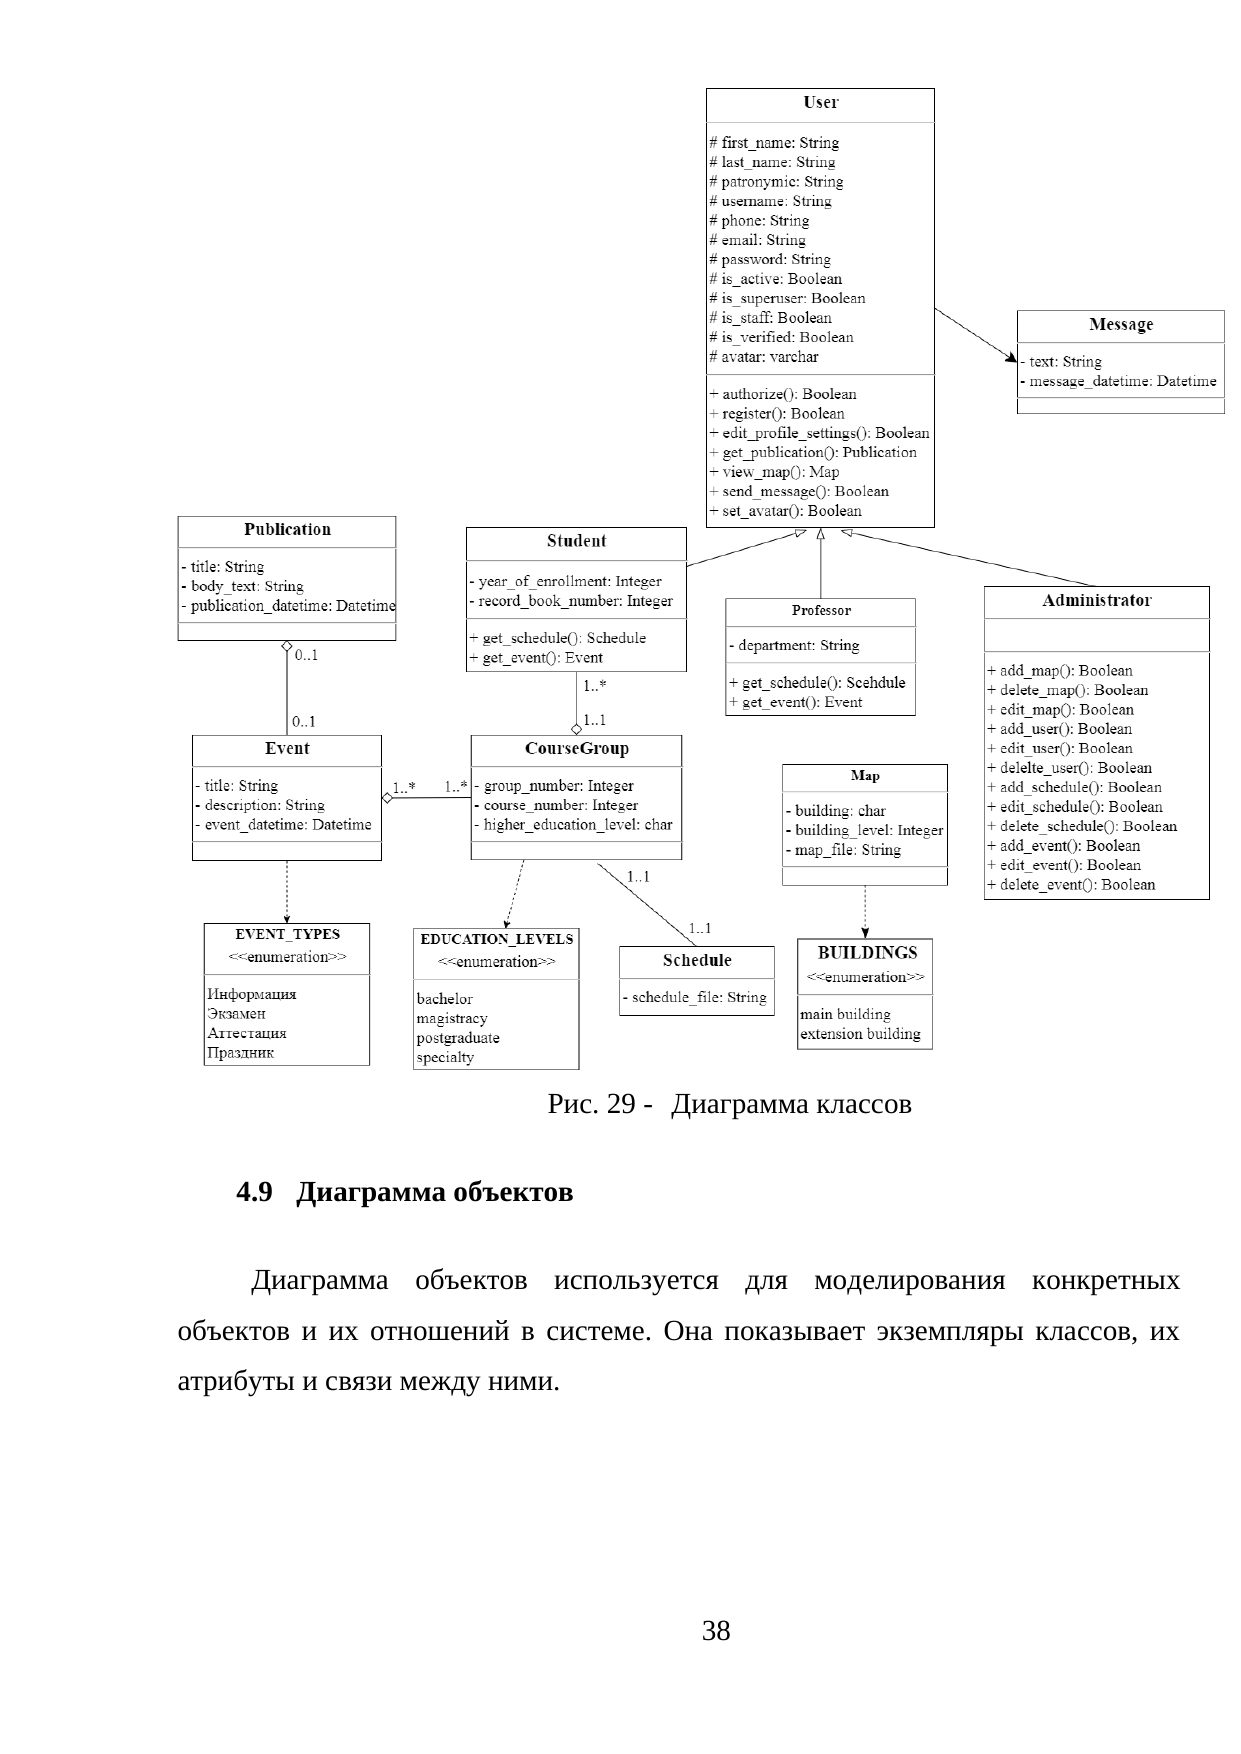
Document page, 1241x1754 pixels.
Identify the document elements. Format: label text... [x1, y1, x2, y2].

picture [177, 88, 1225, 1070]
text Диаграмма объектов используется для моделирования конкретных объектов и их отношений в системе. Она показывает экземпляры классов, их атрибуты и связи между ними. [177, 1262, 1181, 1396]
subtitle Диаграмма объектов [236, 1174, 1181, 1208]
list Диаграмма классов [177, 1087, 1181, 1120]
